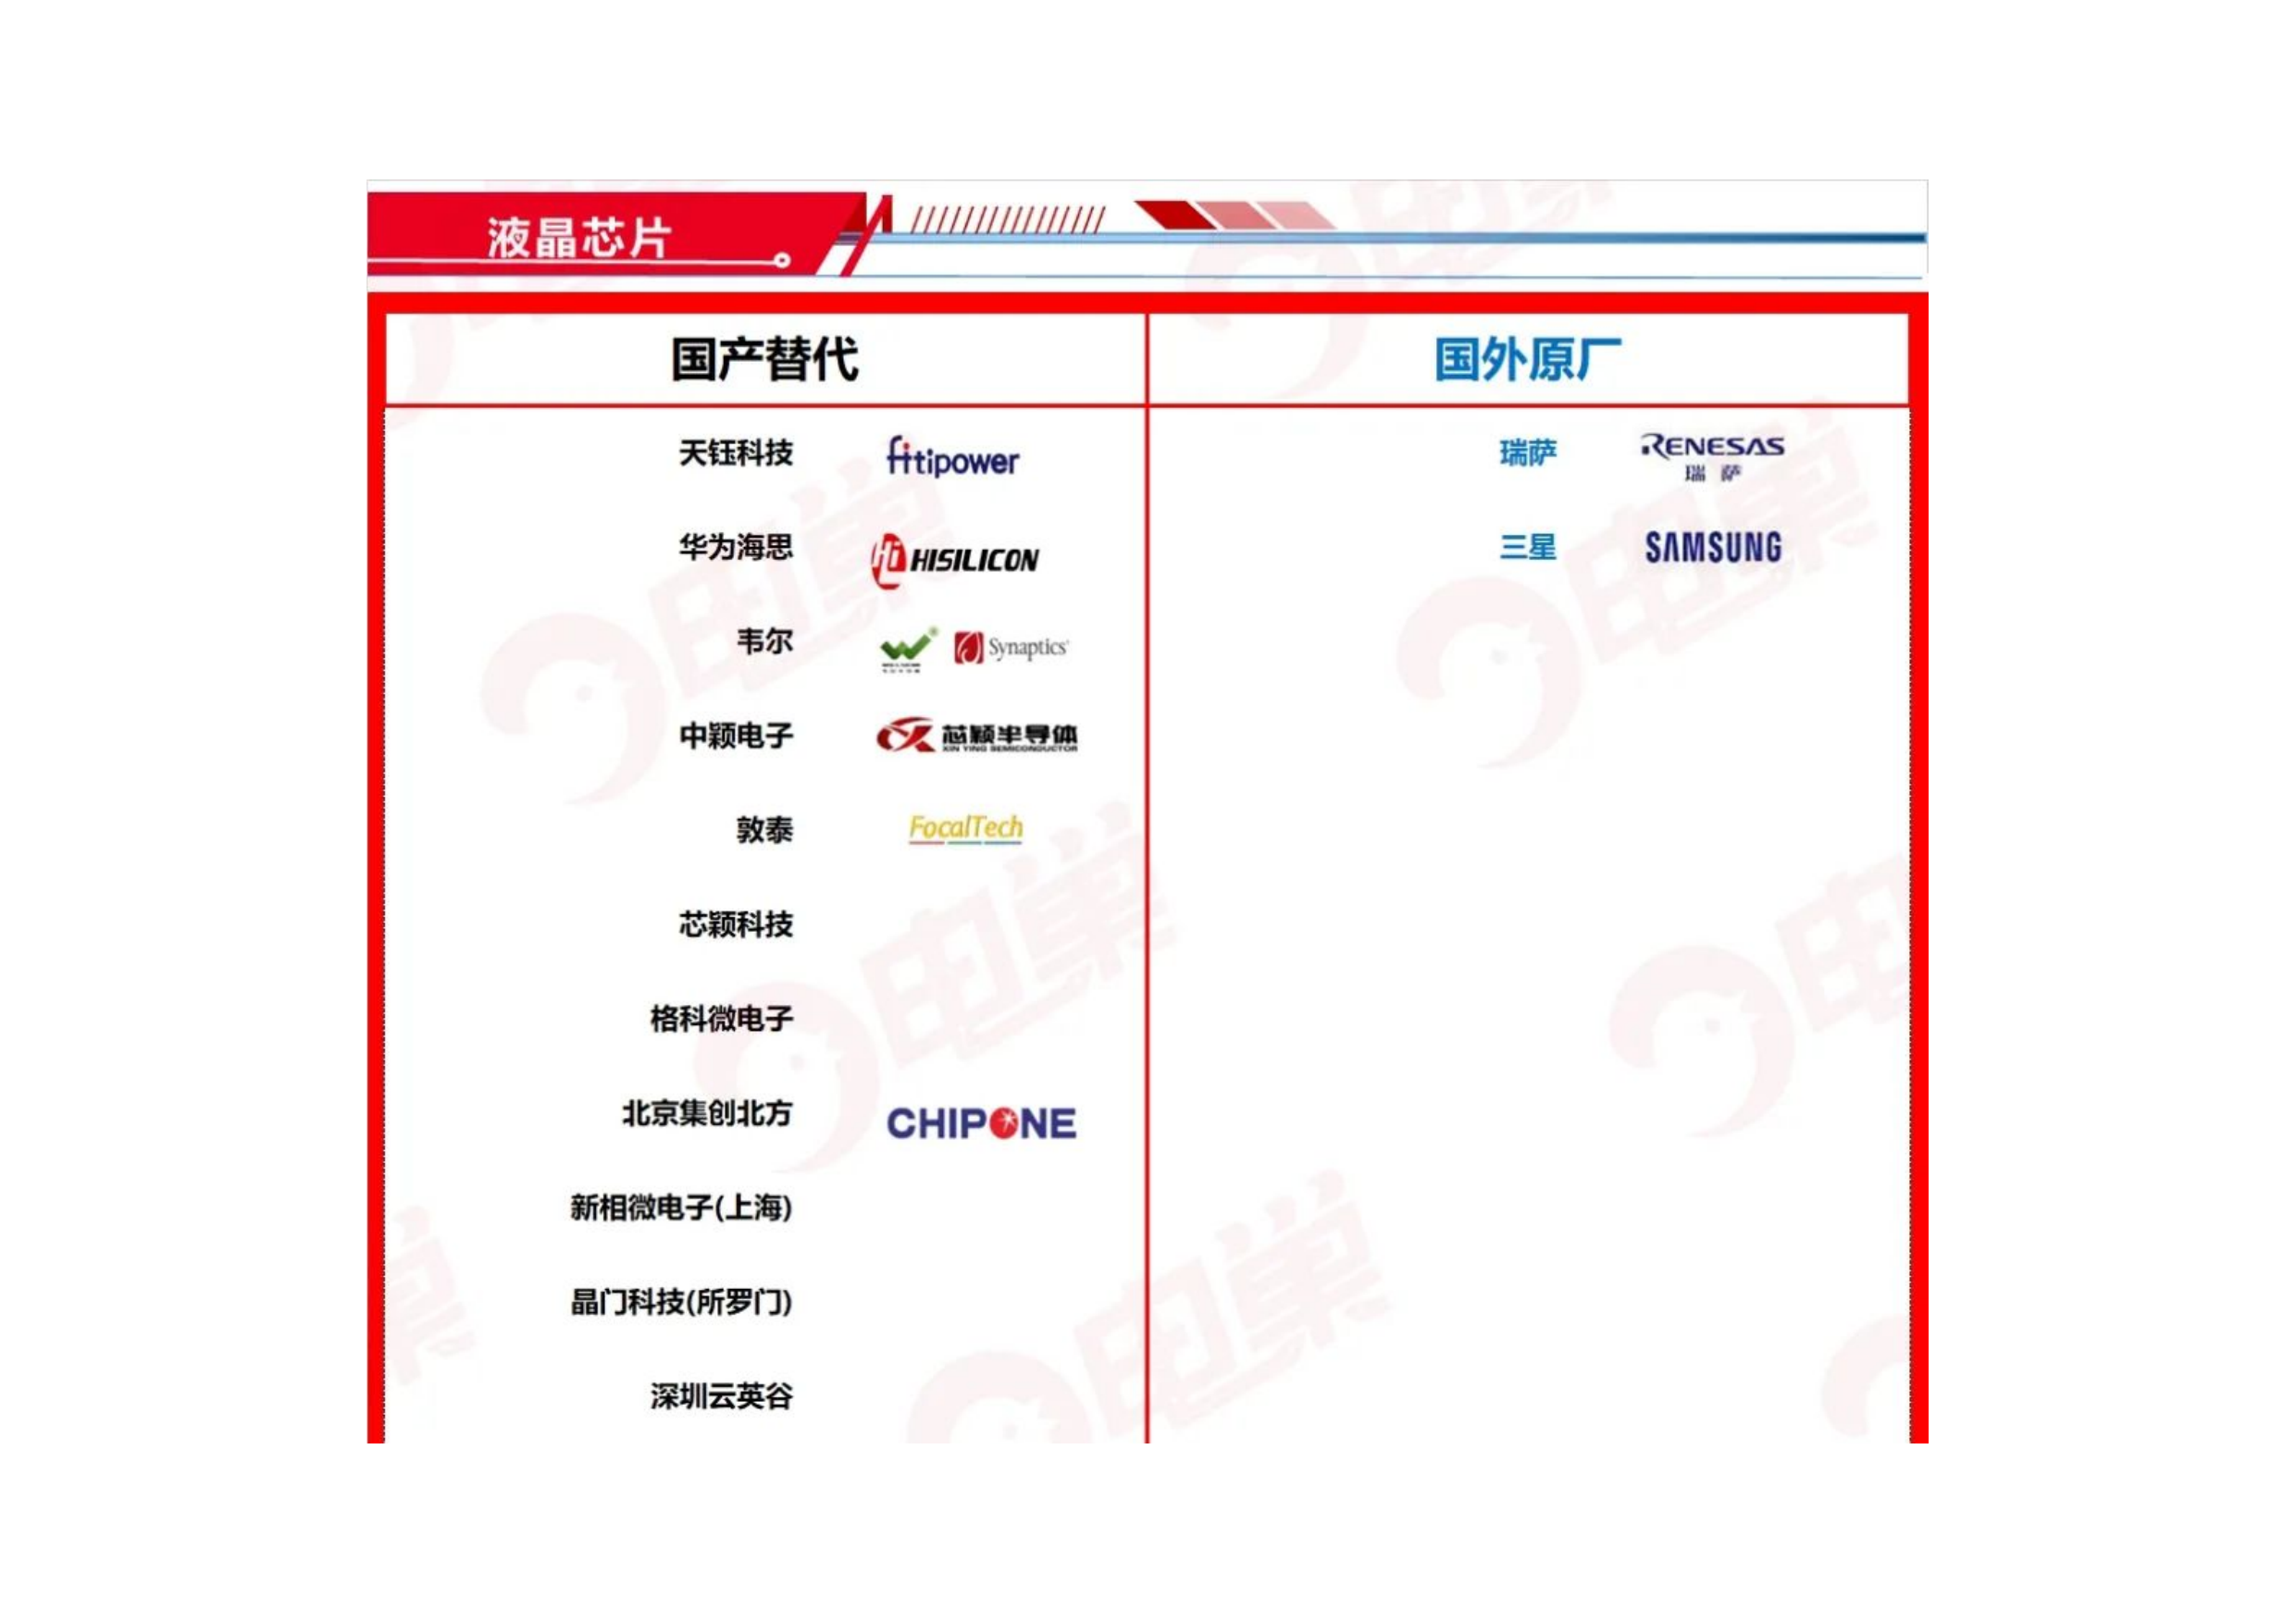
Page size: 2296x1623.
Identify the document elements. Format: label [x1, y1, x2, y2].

picture [366, 180, 1929, 1443]
